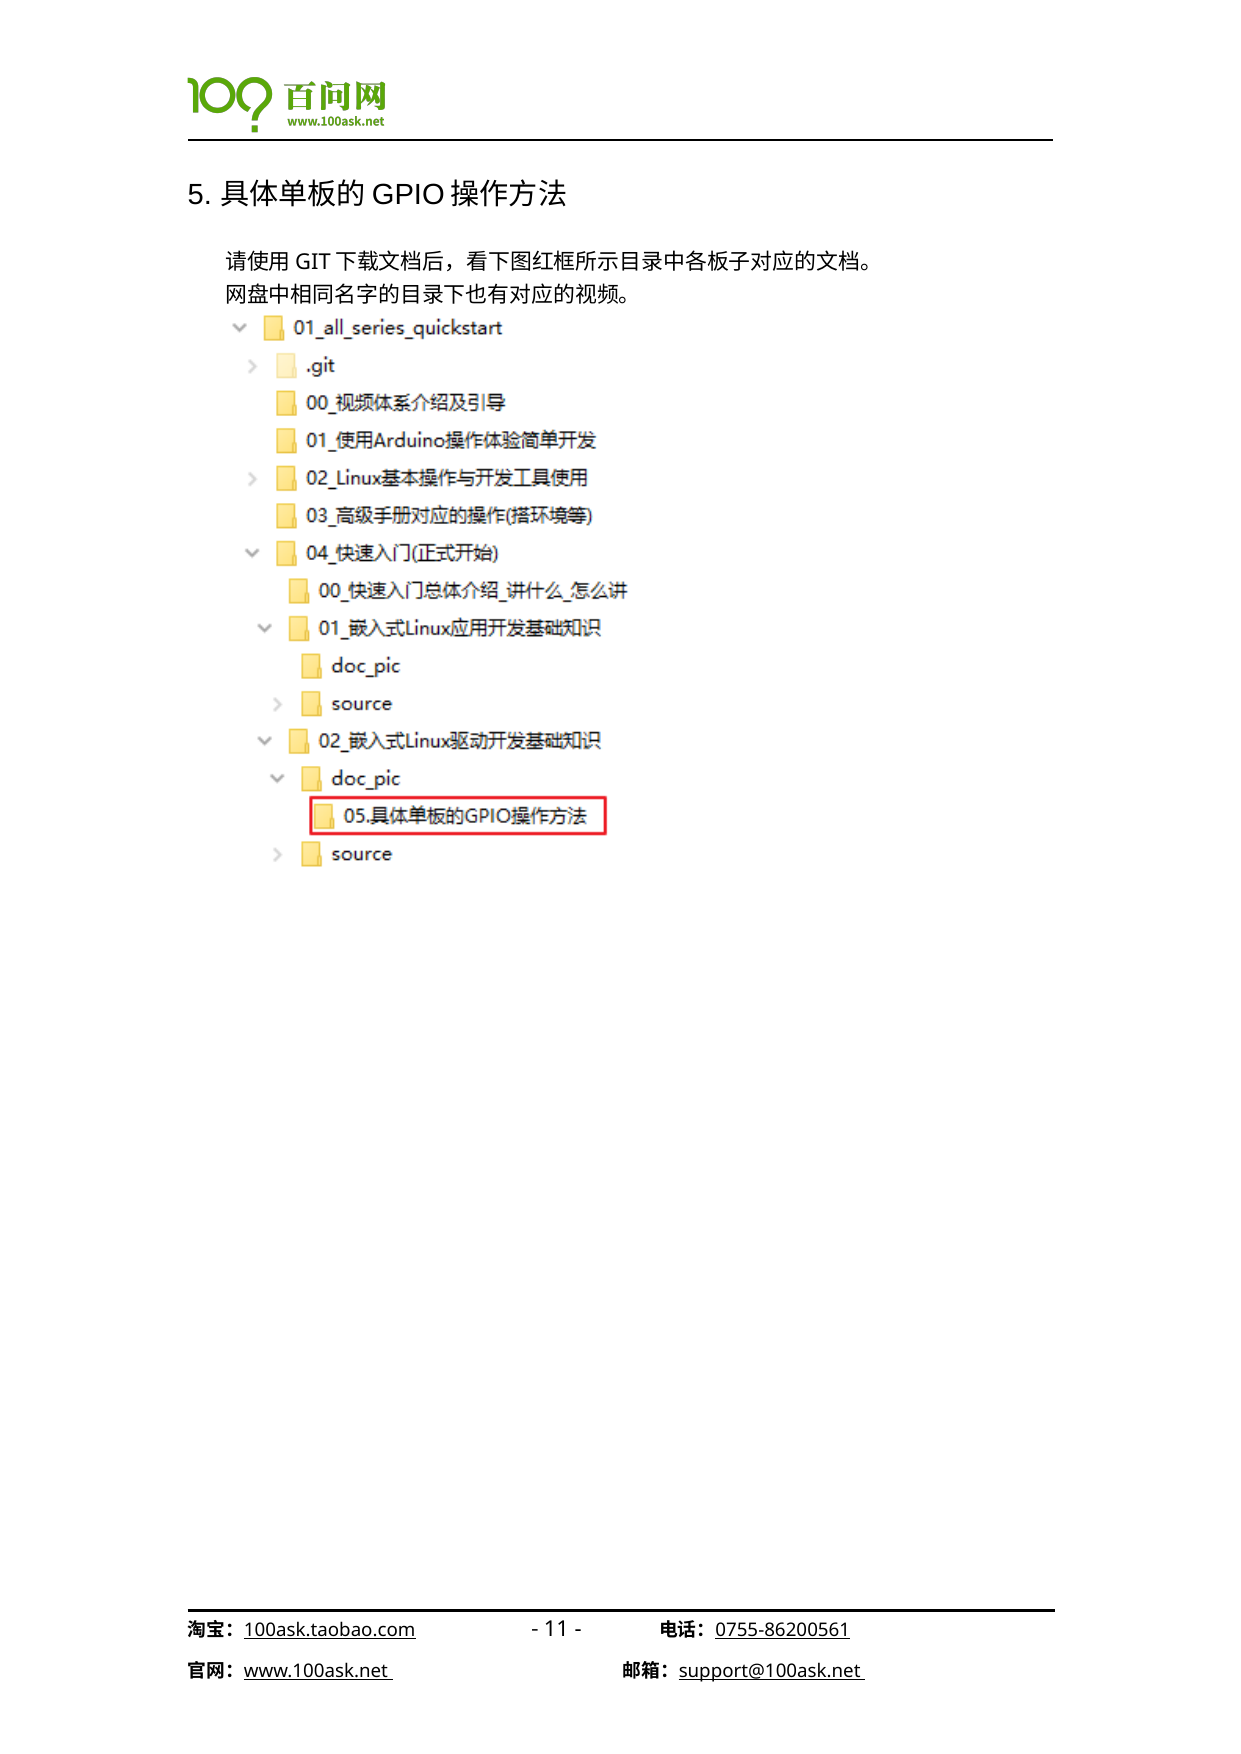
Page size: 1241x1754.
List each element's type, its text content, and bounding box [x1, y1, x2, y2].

text 网盘中相同名字的目录下也有对应的视频。 [225, 276, 1053, 309]
subtitle 5. 具体单板的GPIO操作方法 [187, 159, 1053, 224]
picture [187, 77, 386, 138]
text 请使用GIT下载文档后，看下图红框所示目录中各板子对应的文档。 [225, 244, 1053, 276]
picture [225, 308, 650, 873]
